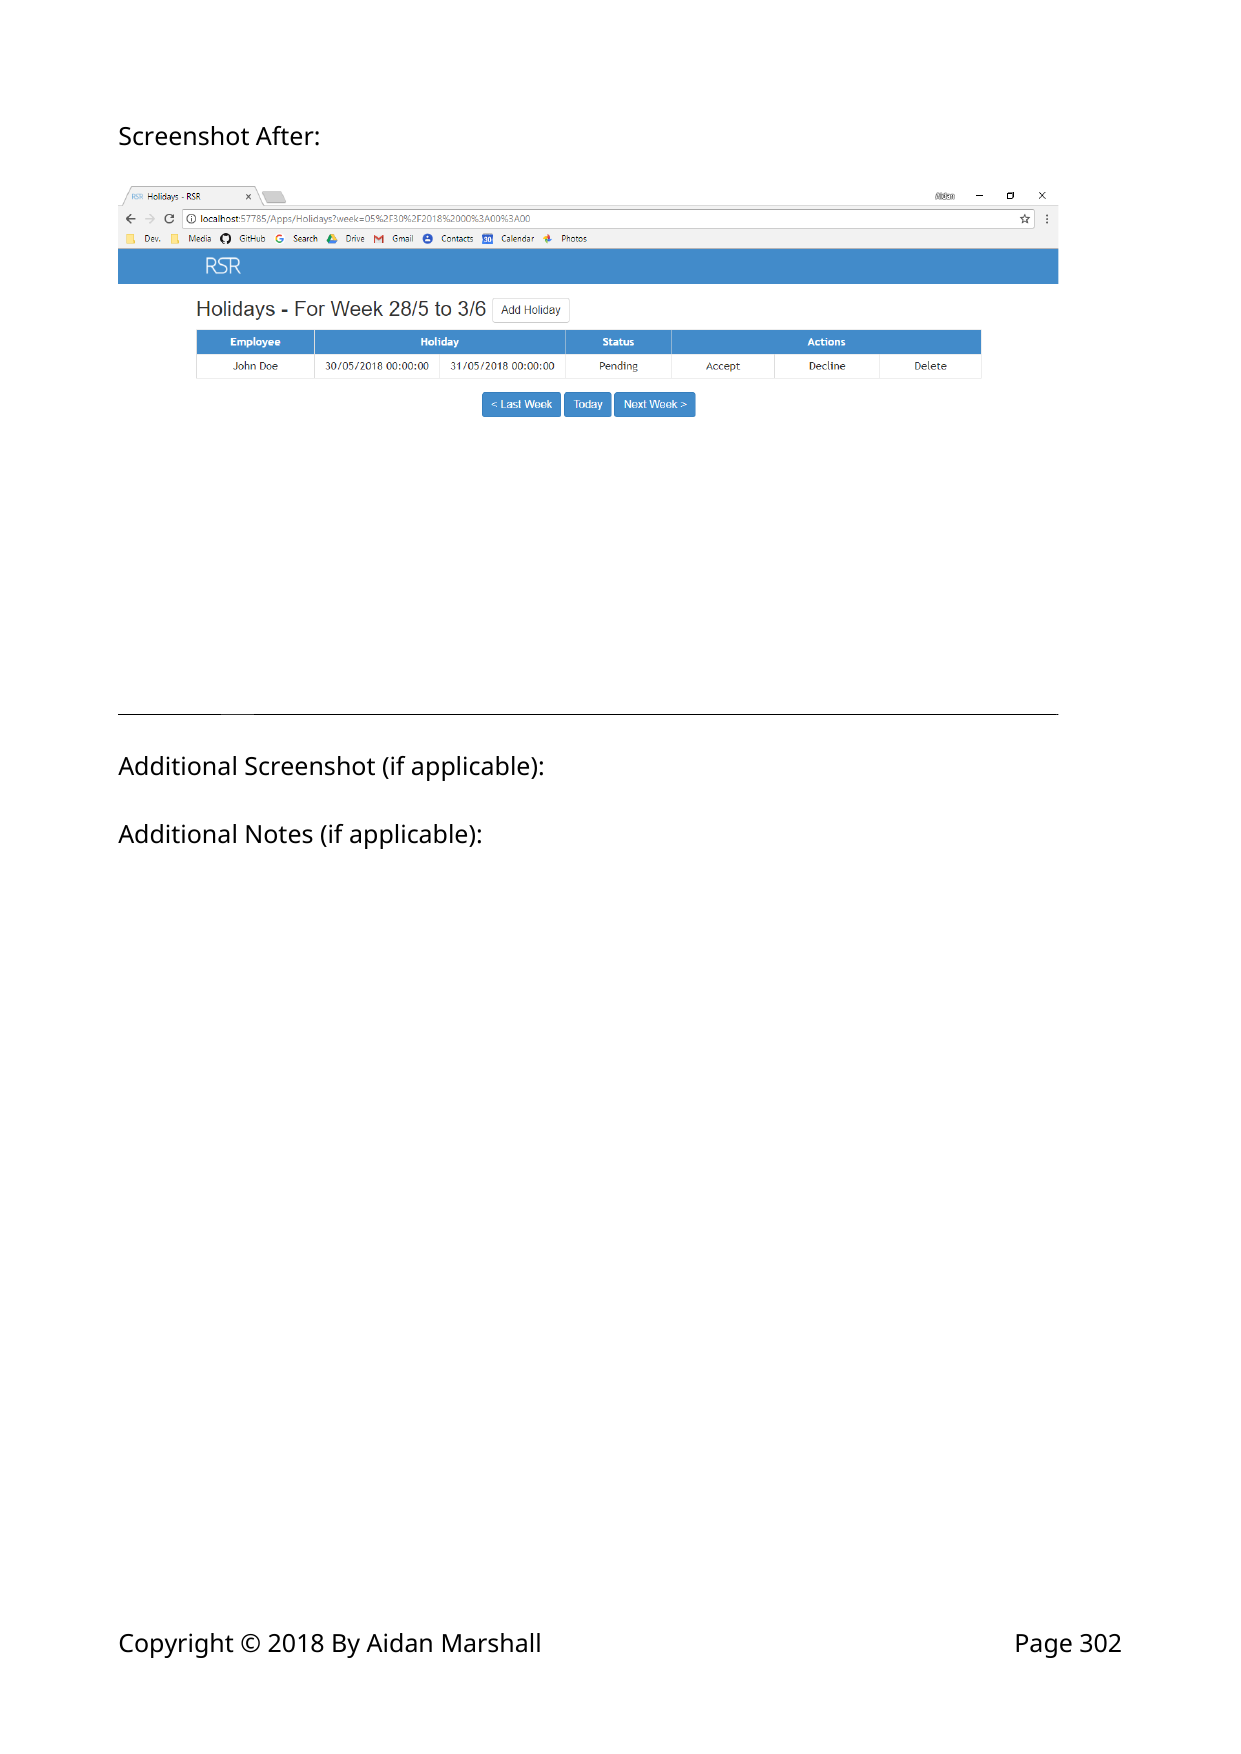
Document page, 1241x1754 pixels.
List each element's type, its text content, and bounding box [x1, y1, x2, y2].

text Additional Notes (if applicable): [118, 817, 1122, 851]
text Additional Screenshot (if applicable): [118, 749, 1122, 783]
picture [118, 186, 1059, 715]
text Screenshot After: [118, 118, 1122, 152]
